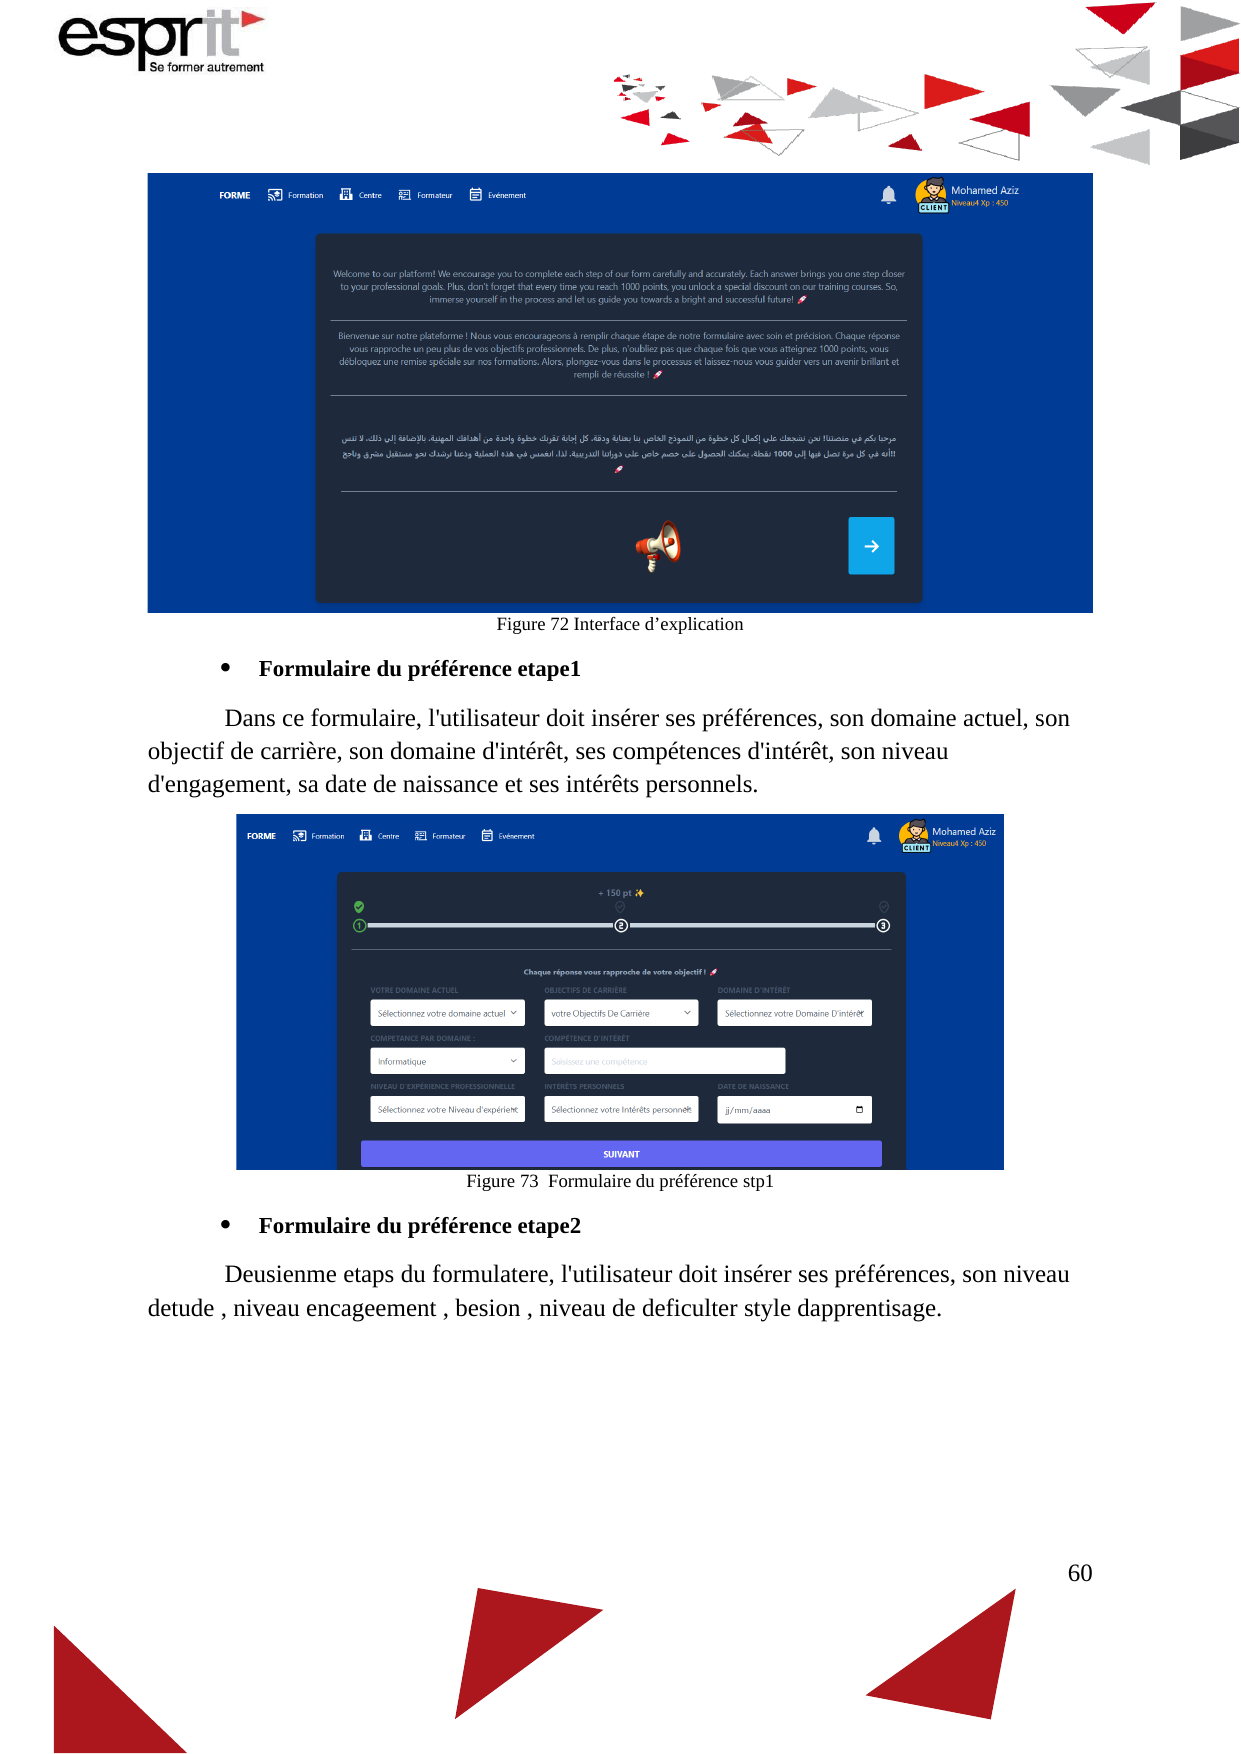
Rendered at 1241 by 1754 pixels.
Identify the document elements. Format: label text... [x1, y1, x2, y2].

list Formulaire du préférence etape2 [221, 1212, 1093, 1239]
picture [54, 7, 269, 75]
text Figure 73 Formulaire du préférence stp1 [148, 1169, 1093, 1191]
picture [147, 173, 1093, 613]
text Figure 72 Interface d’explication [148, 613, 1093, 634]
picture [236, 814, 1004, 1170]
text Dans ce formulaire, l'utilisateur doit insérer ses préférences, son domaine actuel, son objectif de carrière, son domaine d'intérêt, ses compétences d'intérêt, son niveau d'engagement, sa date de naissance et ses intérêts personnels. [148, 703, 1093, 798]
text Deusienme etaps du formulatere, l'utilisateur doit insérer ses préférences, son niveau detude , niveau encageement , besion , niveau de deficulter style dapprentisage. [148, 1259, 1093, 1321]
list Formulaire du préférence etape1 [221, 655, 1093, 682]
picture [613, 0, 1241, 167]
